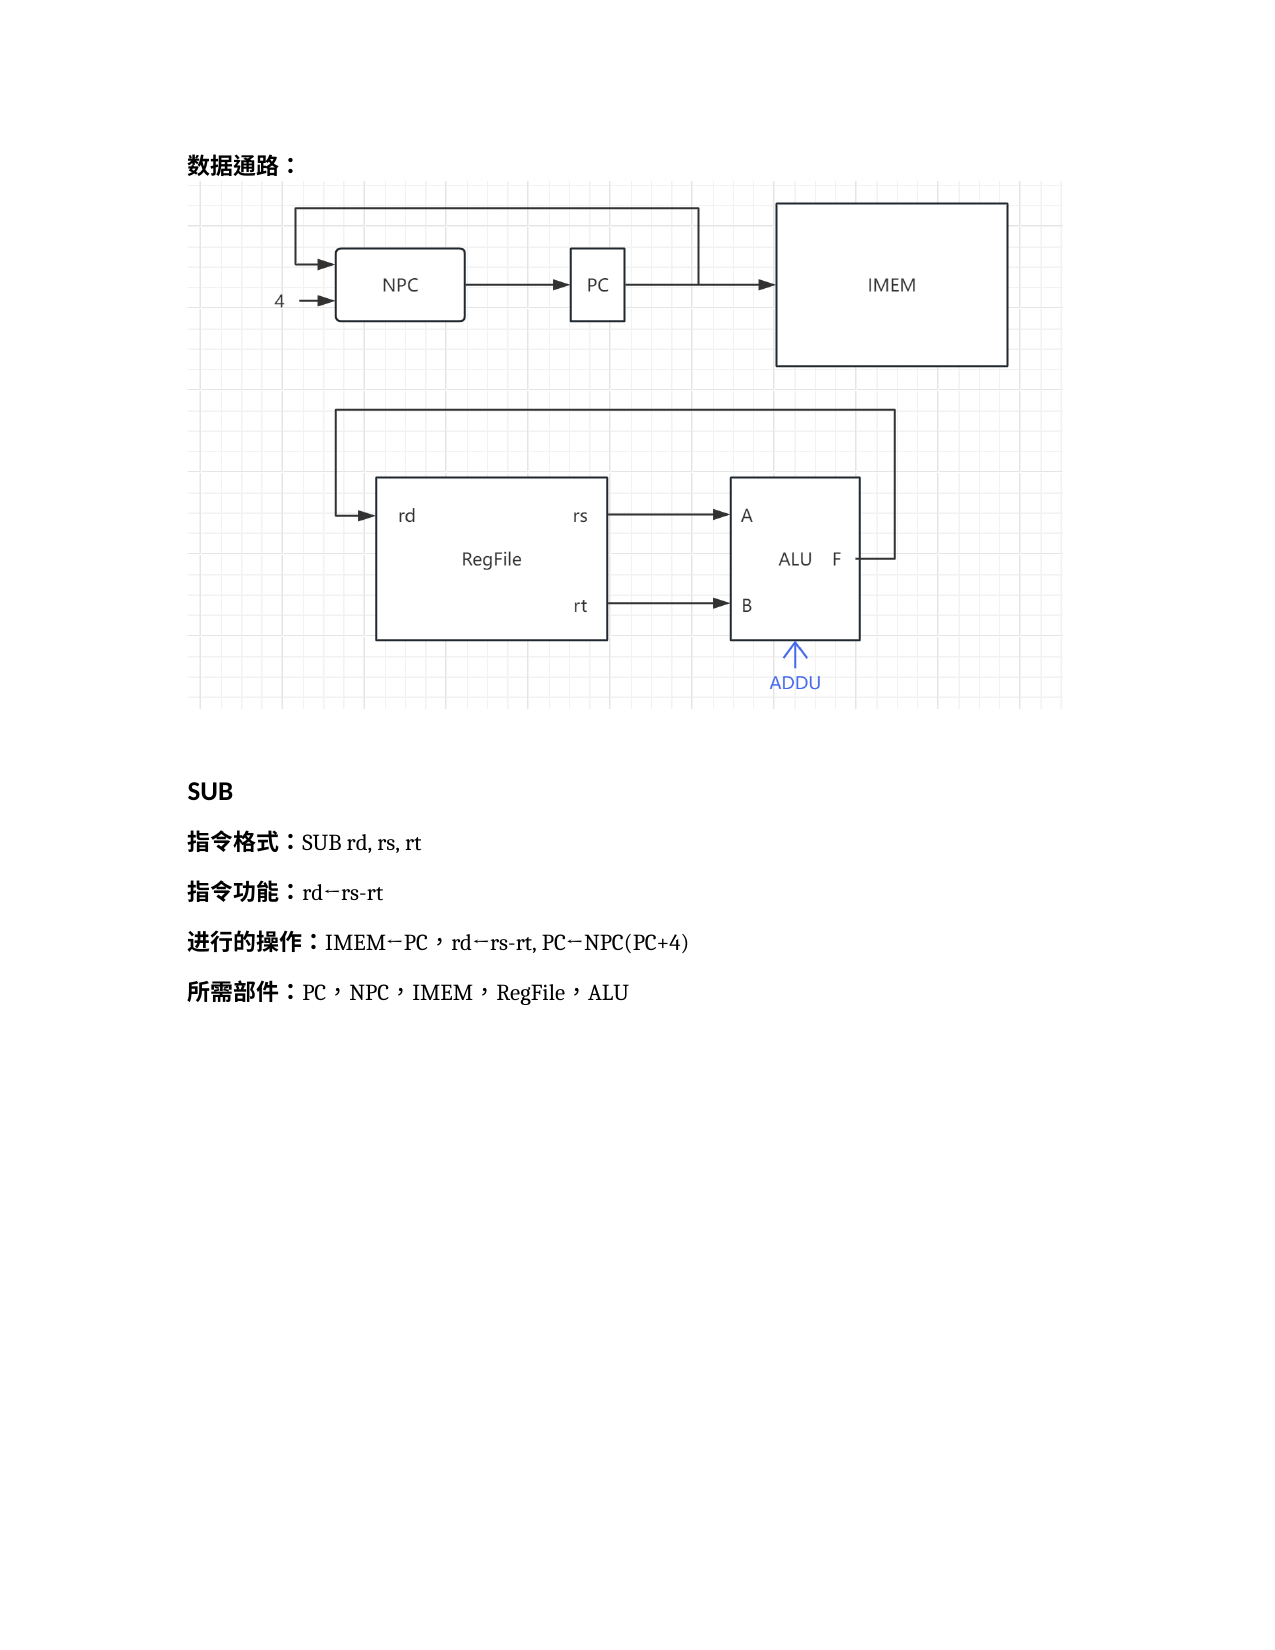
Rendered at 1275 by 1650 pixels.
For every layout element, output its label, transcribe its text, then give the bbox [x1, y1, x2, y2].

text 指令格式：SUB rd, rs, rt [187, 826, 1087, 858]
subtitle SUB [187, 774, 1087, 808]
picture [187, 181, 1063, 709]
text 进行的操作：IMEM←PC，rd←rs-rt, PC←NPC(PC+4) [187, 926, 1087, 958]
text 所需部件：PC，NPC，IMEM，RegFile，ALU [187, 976, 1087, 1008]
text 指令功能：rd←rs-rt [187, 876, 1087, 908]
